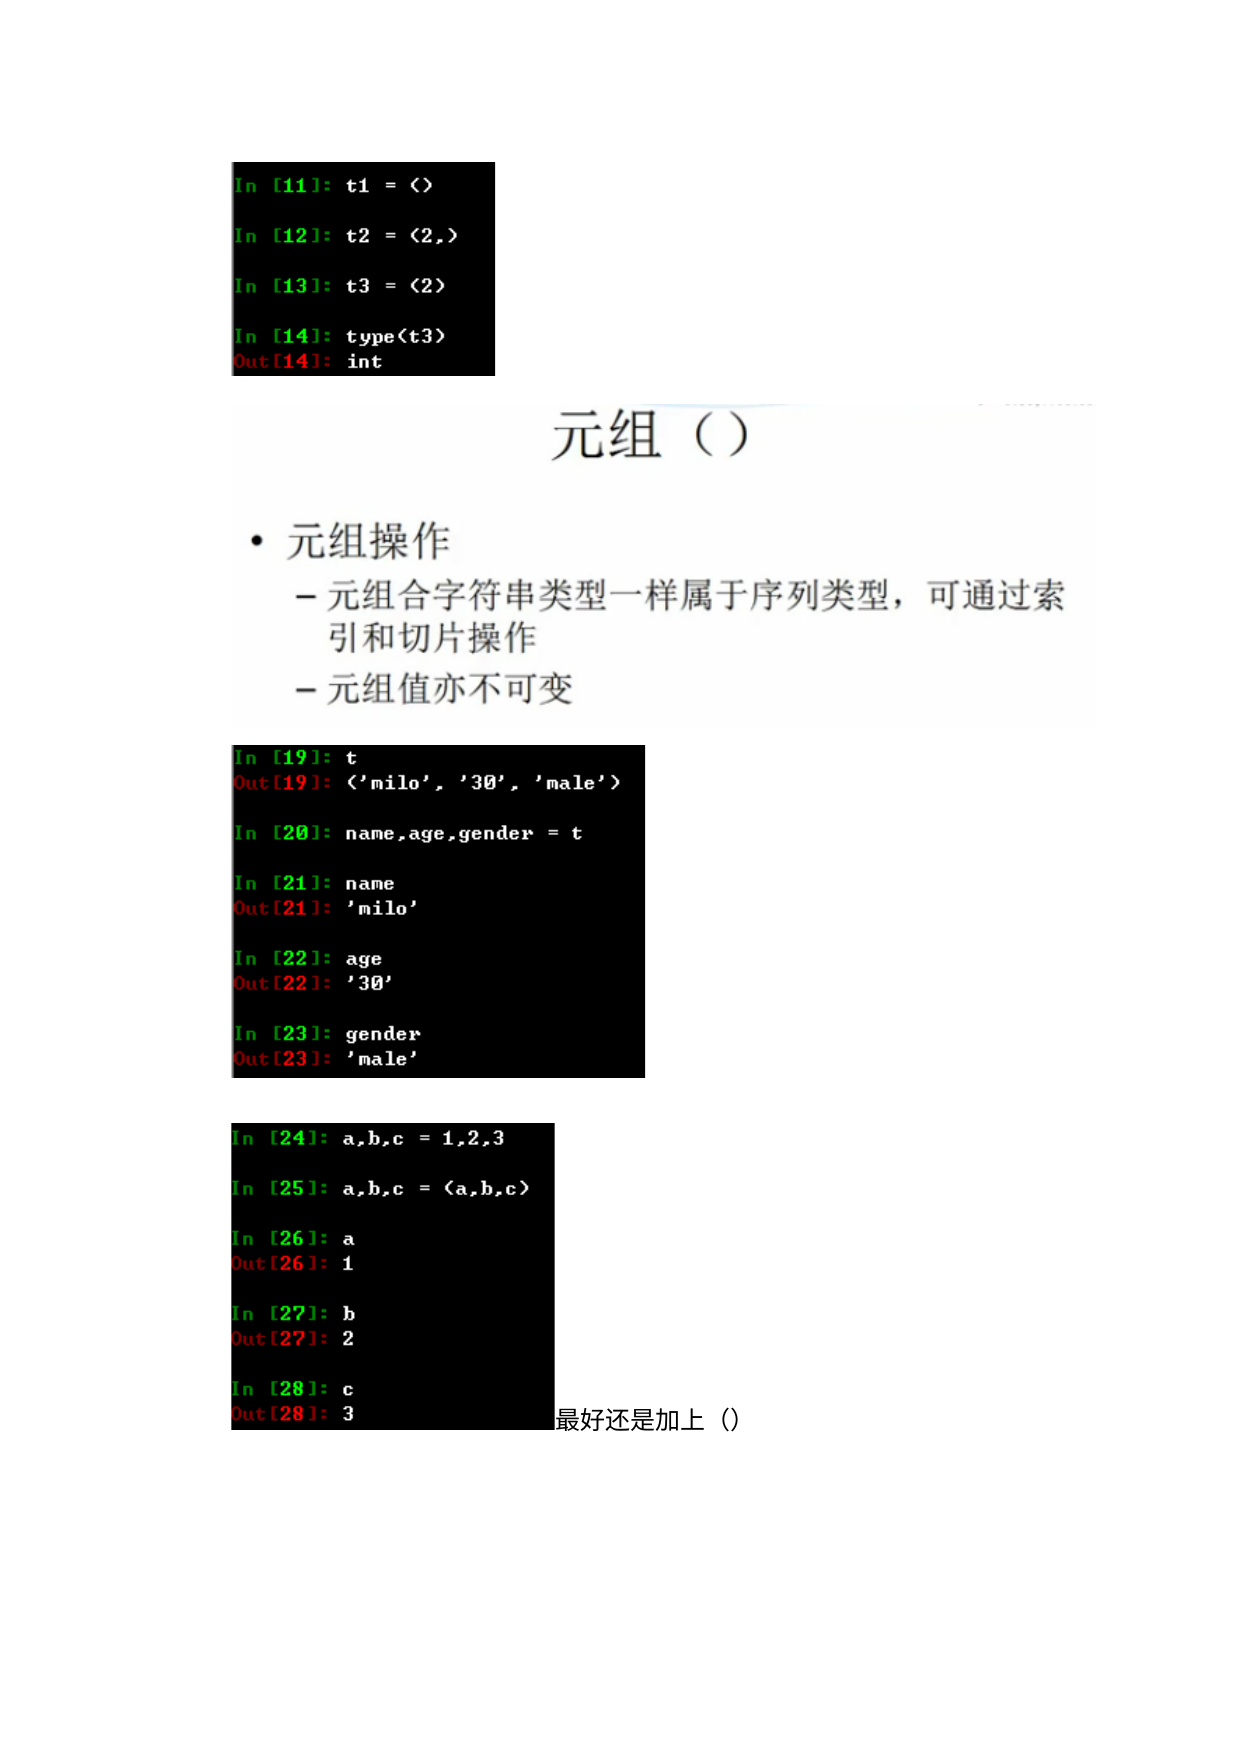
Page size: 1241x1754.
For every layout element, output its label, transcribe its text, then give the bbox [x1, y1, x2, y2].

picture [231, 745, 646, 1078]
picture [231, 1123, 555, 1430]
picture [231, 404, 1096, 729]
picture [231, 162, 496, 376]
